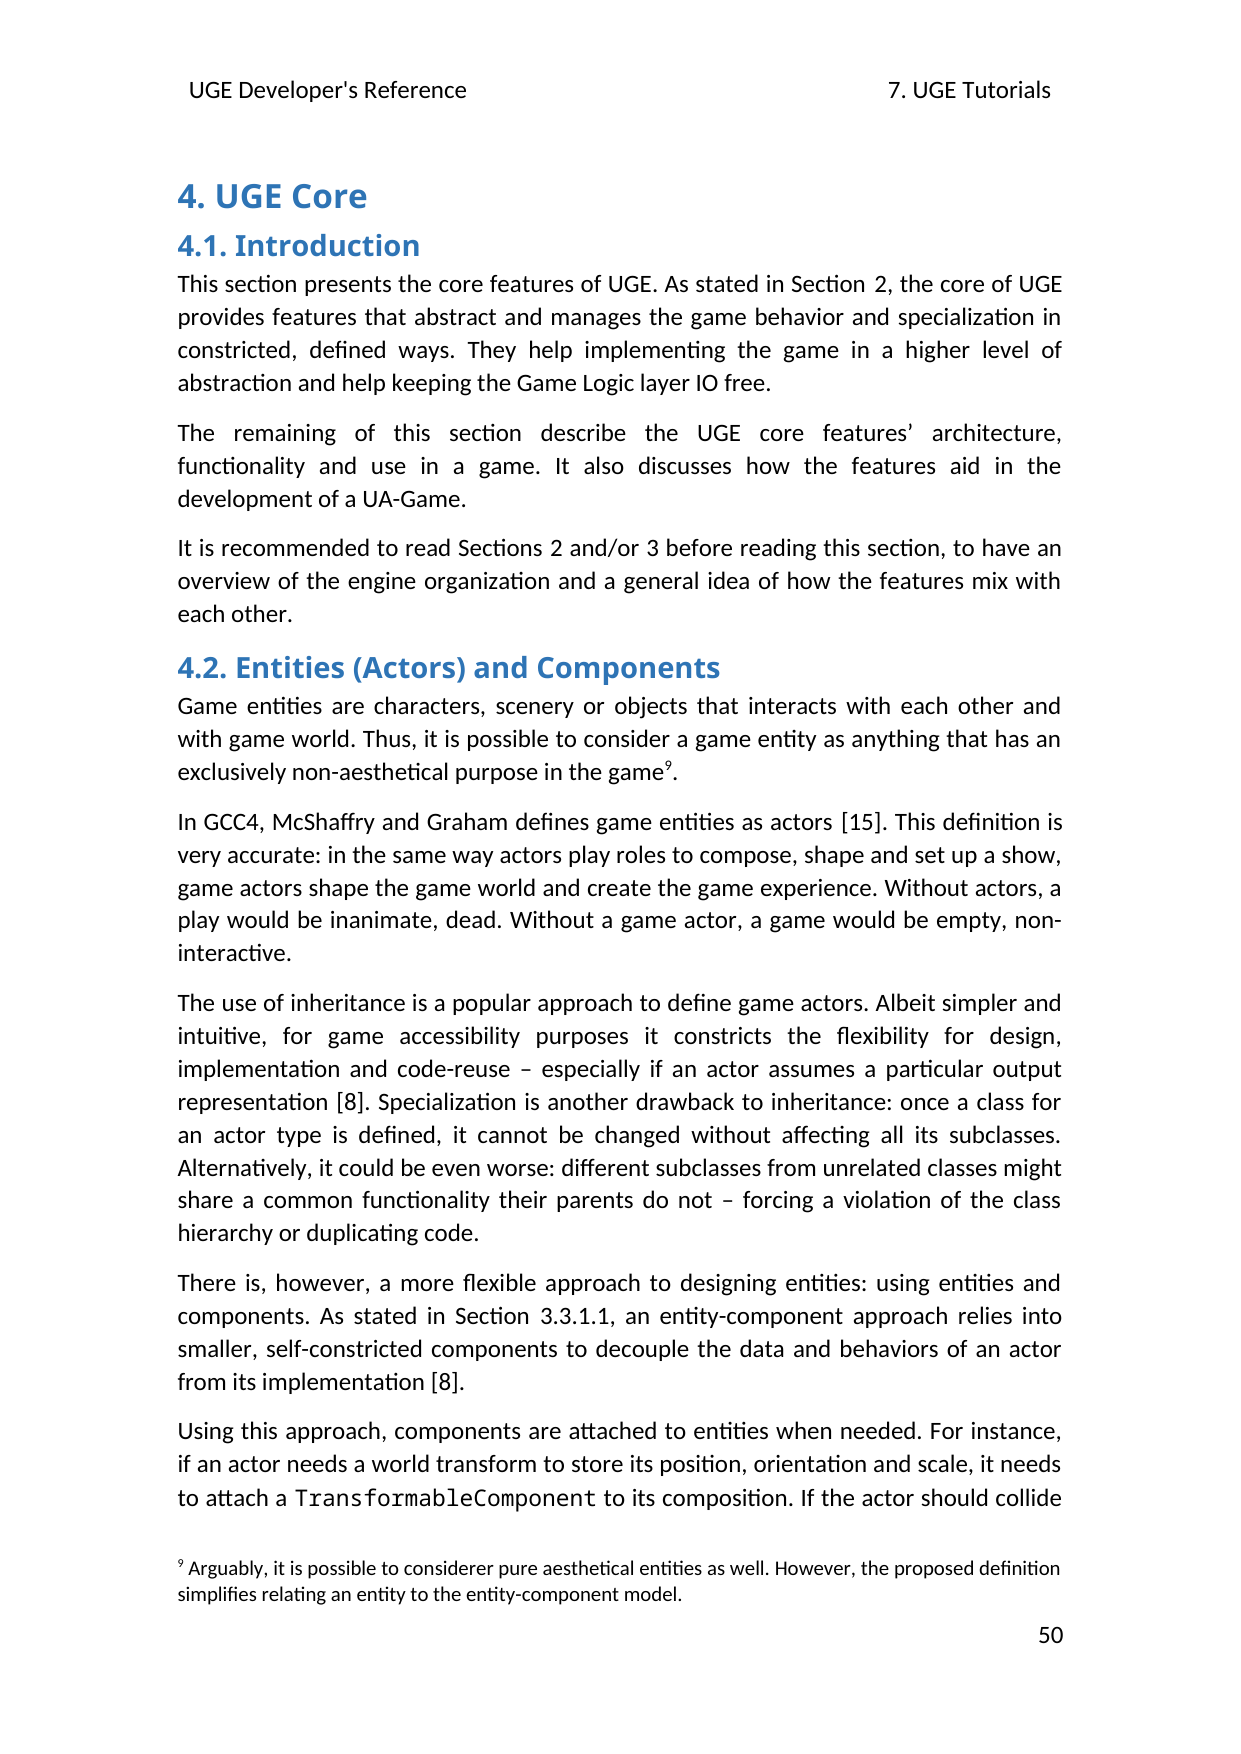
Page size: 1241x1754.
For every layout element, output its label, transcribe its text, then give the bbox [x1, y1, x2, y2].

text Game entities are characters, scenery or objects that interacts with each other and with game world. Thus, it is possible to consider a game entity as anything that has an exclusively non-aesthetical purpose in the game. [177, 691, 1063, 787]
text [177, 1416, 1063, 1513]
text It is recommended to read Sections 2 and/or 3 before reading this section, to have an overview of the engine organization and a general idea of how the features mix with each other. [177, 532, 1063, 629]
subtitle Entities (Actors) and Components [177, 648, 1063, 687]
text The remaining of this section describe the UGE core features’ architecture, functionality and use in a game. It also discusses how the features aid in the development of a UA-Game. [177, 417, 1063, 513]
subtitle UGE Core [177, 173, 1063, 218]
subtitle Introduction [177, 226, 1063, 265]
text This section presents the core features of UGE. As stated in Section 2, the core of UGE provides features that abstract and manages the game behavior and specialization in constricted, defined ways. They help implementing the game in a higher level of abstraction and help keeping the Game Logic layer IO free. [177, 268, 1063, 398]
text In GCC4, McShaffry and Graham defines game entities as actors [15]. This definition is very accurate: in the same way actors play roles to compose, shape and set up a show, game actors shape the game world and create the game experience. Without actors, a play would be inanimate, dead. Without a game actor, a game would be empty, non-interactive. [177, 806, 1063, 968]
text There is, however, a more flexible approach to designing entities: using entities and components. As stated in Section 3.3.1.1, an entity-component approach relies into smaller, self-constricted components to decouple the data and behaviors of an actor from its implementation [8]. [177, 1267, 1063, 1396]
text The use of inheritance is a popular approach to define game actors. Albeit simpler and intuitive, for game accessibility purposes it constricts the flexibility for design, implementation and code-reuse – especially if an actor assumes a particular output representation [8]. Specialization is another drawback to inheritance: once a class for an actor type is defined, it cannot be changed without affecting all its subclasses. Alternatively, it could be even worse: different subclasses from unrelated classes might share a common functionality their parents do not – forcing a violation of the class hierarchy or duplicating code. [177, 987, 1063, 1248]
